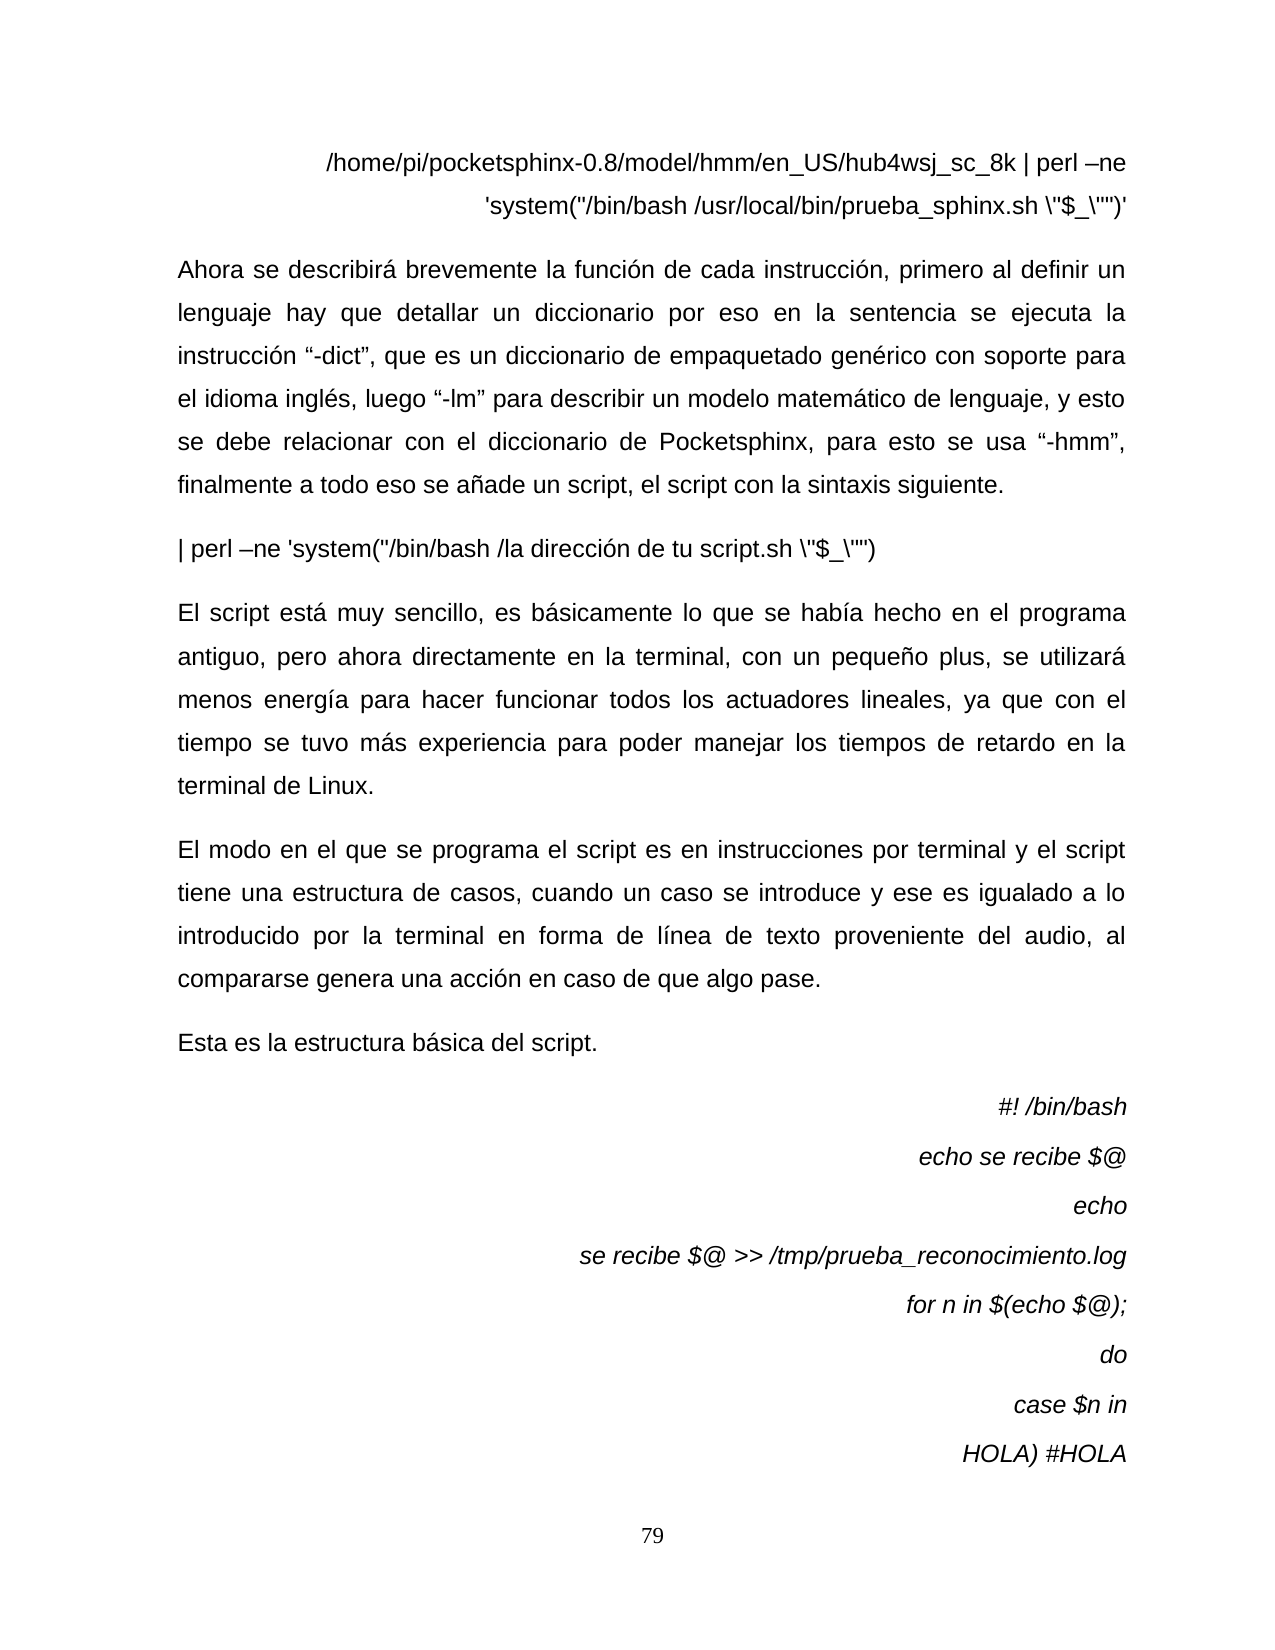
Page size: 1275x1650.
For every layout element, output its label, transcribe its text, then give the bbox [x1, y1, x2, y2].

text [177, 148, 1127, 219]
text for n in $(echo $@); [177, 1290, 1127, 1319]
text Ahora se describirá brevemente la función de cada instrucción, primero al definir un lenguaje hay que detallar un diccionario por eso en la sentencia se ejecuta la instrucción “-dict”, que es un diccionario de empaquetado genérico con soporte para el idioma inglés, luego “-lm” para describir un modelo matemático de lenguaje, y esto se debe relacionar con el diccionario de Pocketsphinx, para esto se usa “-hmm”, finalmente a todo eso se añade un script, el script con la sintaxis siguiente. [177, 255, 1127, 499]
text echo se recibe $@ [177, 1142, 1127, 1170]
text case $n in [177, 1389, 1127, 1418]
text do [177, 1340, 1127, 1369]
text se recibe $@ >> /tmp/prueba_reconocimiento.log [177, 1241, 1127, 1269]
text HOLA) #HOLA [177, 1439, 1127, 1468]
text echo [177, 1191, 1127, 1220]
text El modo en el que se programa el script es en instrucciones por terminal y el script tiene una estructura de casos, cuando un caso se introduce y ese es igualado a lo introducido por la terminal en forma de línea de texto proveniente del audio, al compararse genera una acción en caso de que algo pase. [177, 835, 1127, 993]
text | perl –ne 'system("/bin/bash /la dirección de tu script.sh \"$_\"") [177, 534, 1127, 563]
text Esta es la estructura básica del script. [177, 1028, 1127, 1057]
text El script está muy sencillo, es básicamente lo que se había hecho en el programa antiguo, pero ahora directamente en la terminal, con un pequeño plus, se utilizará menos energía para hacer funcionar todos los actuadores lineales, ya que con el tiempo se tuvo más experiencia para poder manejar los tiempos de retardo en la terminal de Linux. [177, 598, 1127, 799]
text #! /bin/bash [177, 1092, 1127, 1121]
